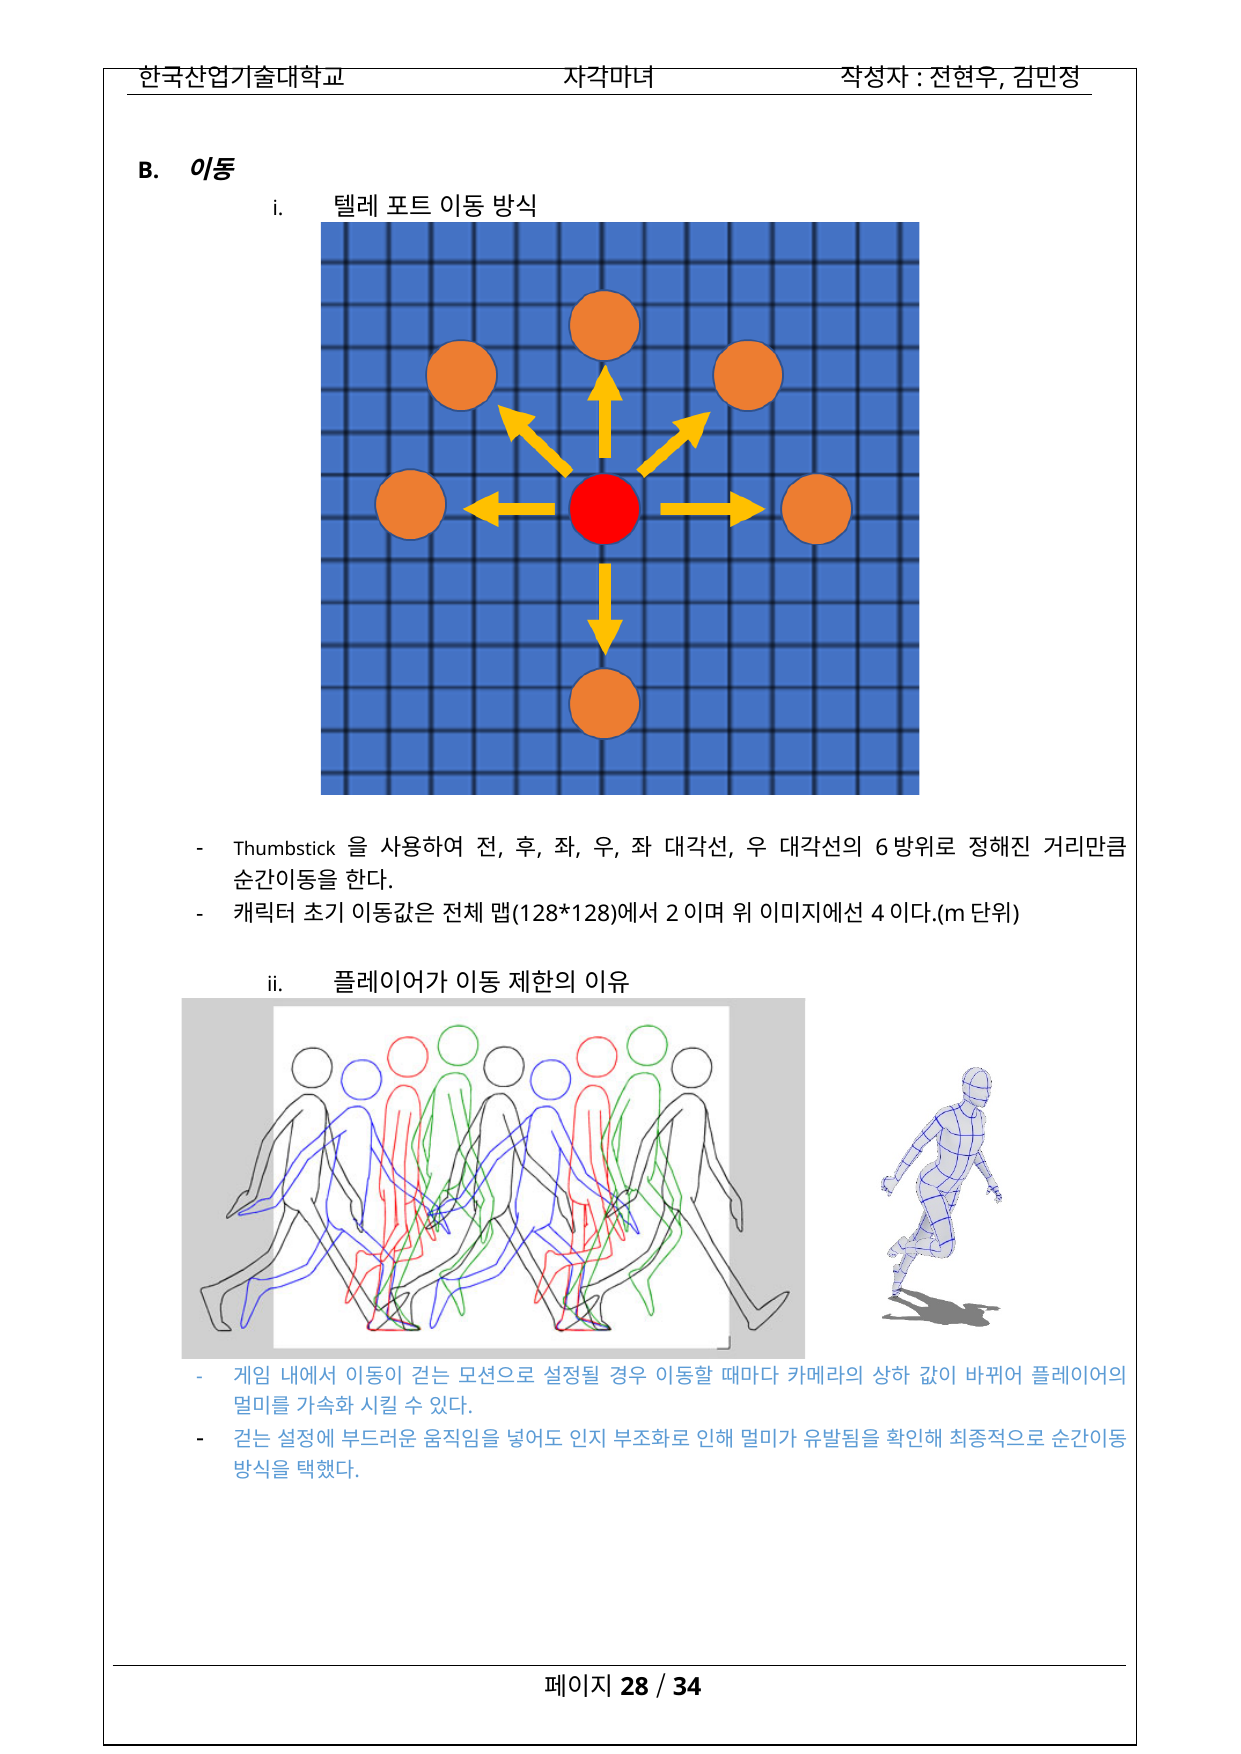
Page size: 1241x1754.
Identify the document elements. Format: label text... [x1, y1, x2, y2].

picture [320, 222, 920, 795]
subtitle 이동 [137, 150, 1103, 186]
list Thumbstick 을 사용하여 전, 후, 좌, 우, 좌 대각선, 우 대각선의 6방위로 정해진 거리만큼 순간이동을 한다. [196, 828, 1128, 895]
list 캐릭터 초기 이동값은 전체 맵(128*128)에서 2이며 위 이미지에선 4이다.(m단위) [196, 895, 1128, 928]
subtitle 플레이어가 이동 제한의 이유 [283, 962, 1128, 999]
list 걷는 설정에 부드러운 움직임을 넣어도 인지 부조화로 인해 멀미가 유발됨을 확인해 최종적으로 순간이동 방식을 택했다. [196, 1420, 1128, 1484]
subtitle 텔레 포트 이동 방식 [283, 186, 1128, 222]
picture [181, 998, 1059, 1359]
list 게임 내에서 이동이 걷는 모션으로 설정될 경우 이동할 때마다 카메라의 상하 값이 바뀌어 플레이어의 멀미를 가속화 시킬 수 있다. [196, 1359, 1128, 1420]
